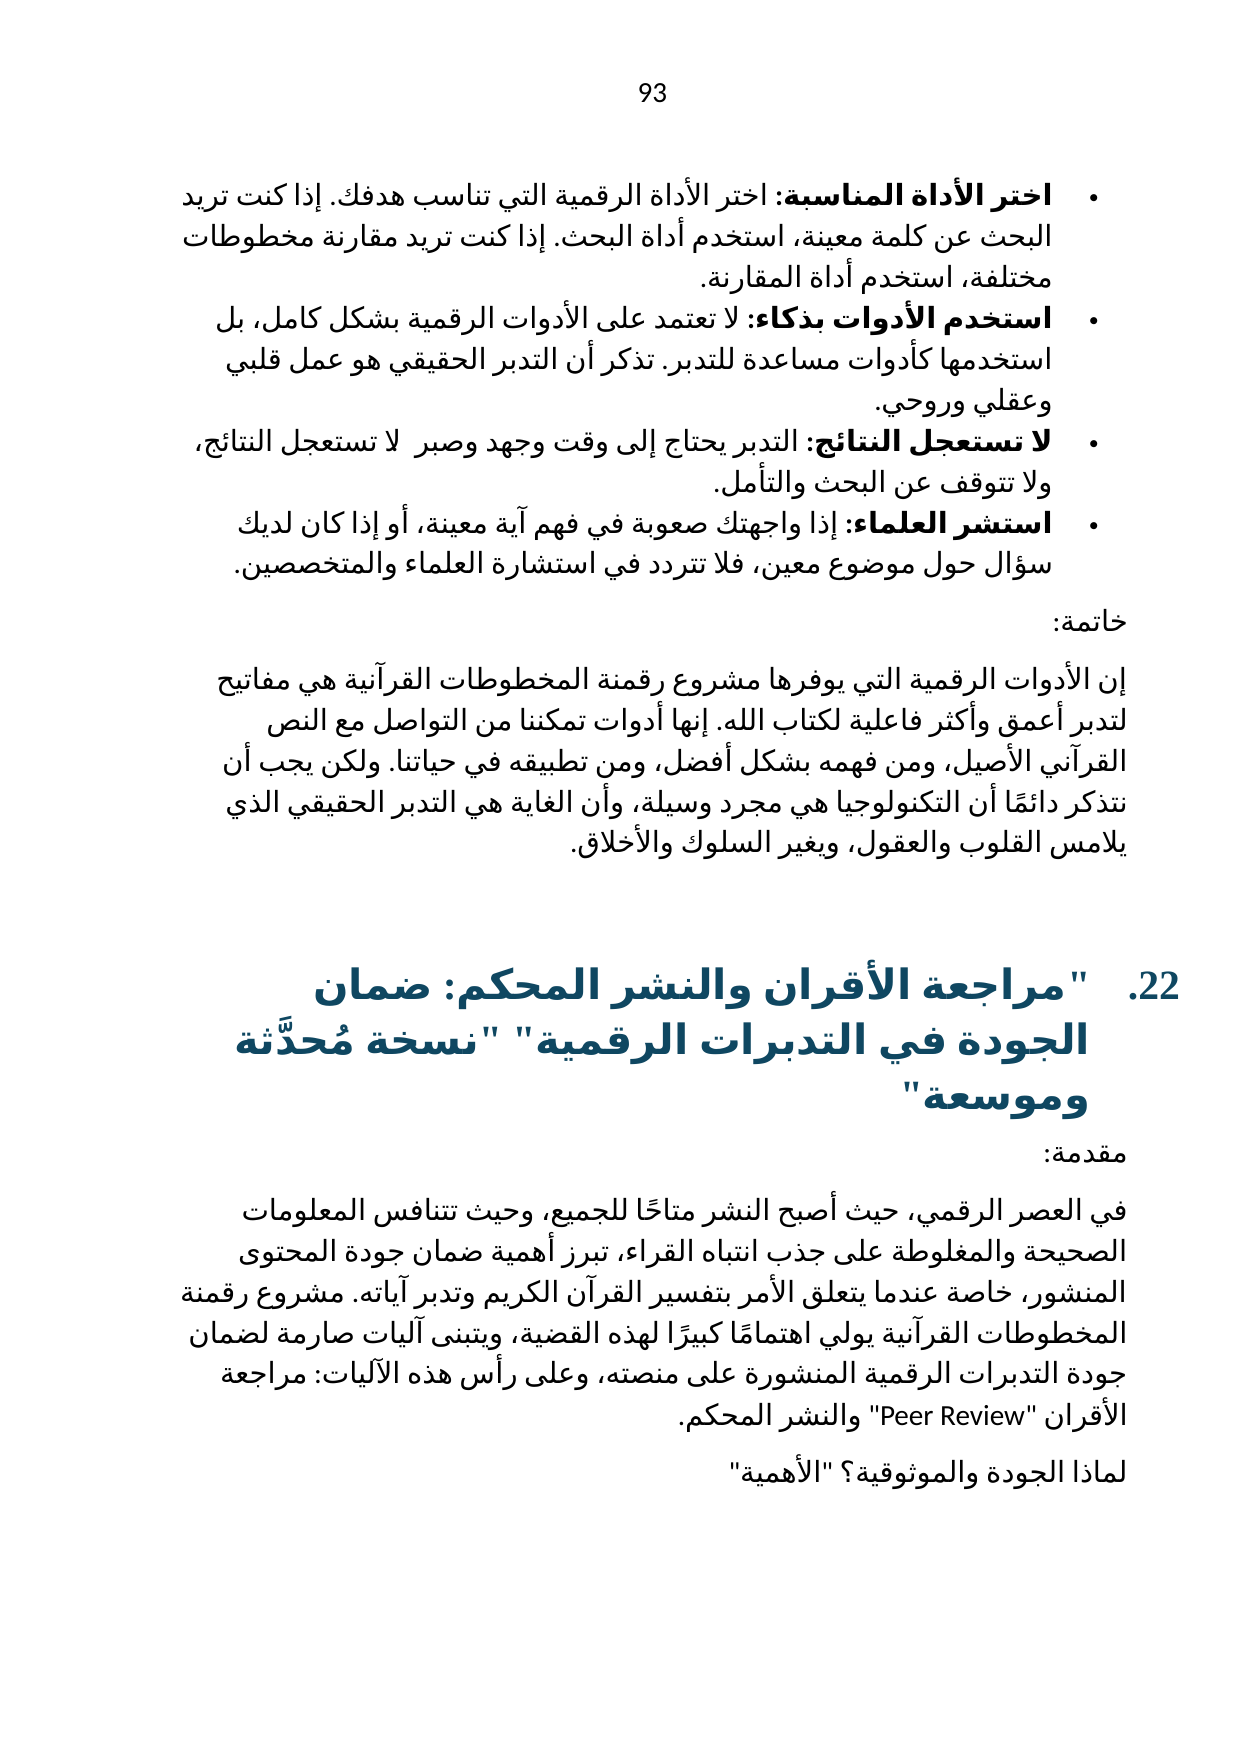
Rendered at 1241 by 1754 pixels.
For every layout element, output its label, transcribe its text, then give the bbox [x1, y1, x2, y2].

subtitle "مراجعة الأقران والنشر المحكم: ضمان الجودة في التدبرات الرقمية" "نسخة مُحدَّثة وموسعة" [177, 961, 1128, 1119]
text إن الأدوات الرقمية التي يوفرها مشروع رقمنة المخطوطات القرآنية هي مفاتيح لتدبر أعمق وأكثر فاعلية لكتاب الله. إنها أدوات تمكننا من التواصل مع النص القرآني الأصيل، ومن فهمه بشكل أفضل، ومن تطبيقه في حياتنا. ولكن يجب أن نتذكر دائمًا أن التكنولوجيا هي مجرد وسيلة، وأن الغاية هي التدبر الحقيقي الذي يلامس القلوب والعقول، ويغير السلوك والأخلاق. [177, 661, 1128, 860]
list استخدم الأدوات بذكاء: لا تعتمد على الأدوات الرقمية بشكل كامل، بل استخدمها كأدوات مساعدة للتدبر. تذكر أن التدبر الحقيقي هو عمل قلبي وعقلي وروحي. [177, 300, 1090, 417]
text خاتمة: [177, 603, 1128, 639]
text في العصر الرقمي، حيث أصبح النشر متاحًا للجميع، وحيث تتنافس المعلومات الصحيحة والمغلوطة على جذب انتباه القراء، تبرز أهمية ضمان جودة المحتوى المنشور، خاصة عندما يتعلق الأمر بتفسير القرآن الكريم وتدبر آياته. مشروع رقمنة المخطوطات القرآنية يولي اهتمامًا كبيرًا لهذه القضية، ويتبنى آليات صارمة لضمان جودة التدبرات الرقمية المنشورة على منصته، وعلى رأس هذه الآليات: مراجعة الأقران "Peer Review" والنشر المحكم. [177, 1192, 1128, 1432]
list لا تستعجل النتائج: التدبر يحتاج إلى وقت وجهد وصبر. لا تستعجل النتائج، ولا تتوقف عن البحث والتأمل. [177, 423, 1090, 499]
list اختر الأداة المناسبة: اختر الأداة الرقمية التي تناسب هدفك. إذا كنت تريد البحث عن كلمة معينة، استخدم أداة البحث. إذا كنت تريد مقارنة مخطوطات مختلفة، استخدم أداة المقارنة. [177, 177, 1090, 295]
text مقدمة: [177, 1134, 1128, 1170]
text لماذا الجودة والموثوقية؟ "الأهمية" [177, 1454, 1128, 1490]
list استشر العلماء: إذا واجهتك صعوبة في فهم آية معينة، أو إذا كان لديك سؤال حول موضوع معين، فلا تتردد في استشارة العلماء والمتخصصين. [177, 505, 1090, 581]
